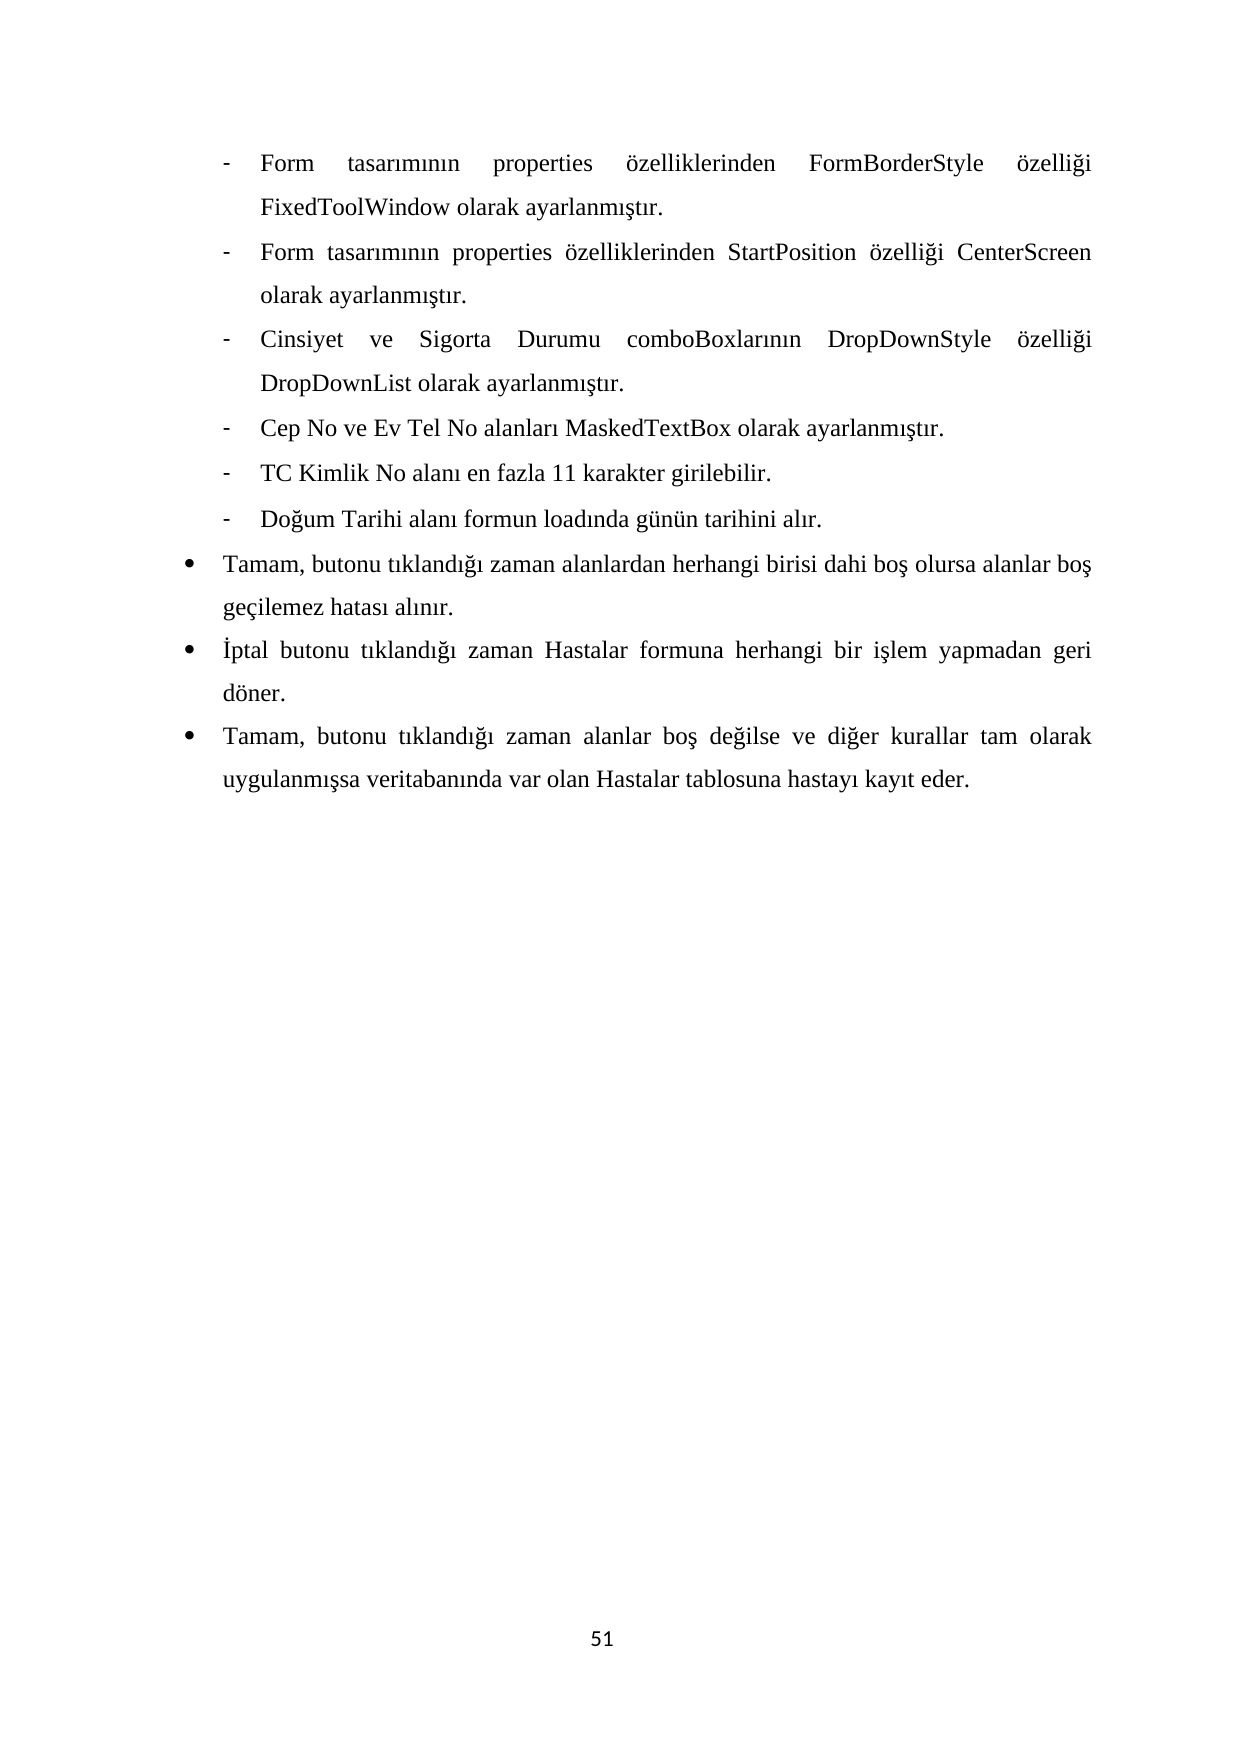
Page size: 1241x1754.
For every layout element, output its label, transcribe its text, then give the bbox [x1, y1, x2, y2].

list Cep No ve Ev Tel No alanları MaskedTextBox olarak ayarlanmıştır. [223, 412, 1093, 442]
list Cinsiyet ve Sigorta Durumu comboBoxlarının DropDownStyle özelliği DropDownList olarak ayarlanmıştır. [223, 324, 1093, 397]
list Tamam, butonu tıklandığı zaman alanlardan herhangi birisi dahi boş olursa alanlar boş geçilemez hatası alınır. [185, 549, 1093, 621]
list Doğum Tarihi alanı formun loadında günün tarihini alır. [223, 503, 1093, 534]
list Form tasarımının properties özelliklerinden StartPosition özelliği CenterScreen olarak ayarlanmıştır. [223, 236, 1093, 309]
list Form tasarımının properties özelliklerinden FormBorderStyle özelliği FixedToolWindow olarak ayarlanmıştır. [223, 148, 1093, 221]
list TC Kimlik No alanı en fazla 11 karakter girilebilir. [223, 457, 1093, 488]
list İptal butonu tıklandığı zaman Hastalar formuna herhangi bir işlem yapmadan geri döner. [185, 635, 1093, 707]
list Tamam, butonu tıklandığı zaman alanlar boş değilse ve diğer kurallar tam olarak uygulanmışsa veritabanında var olan Hastalar tablosuna hastayı kayıt eder. [185, 721, 1093, 793]
